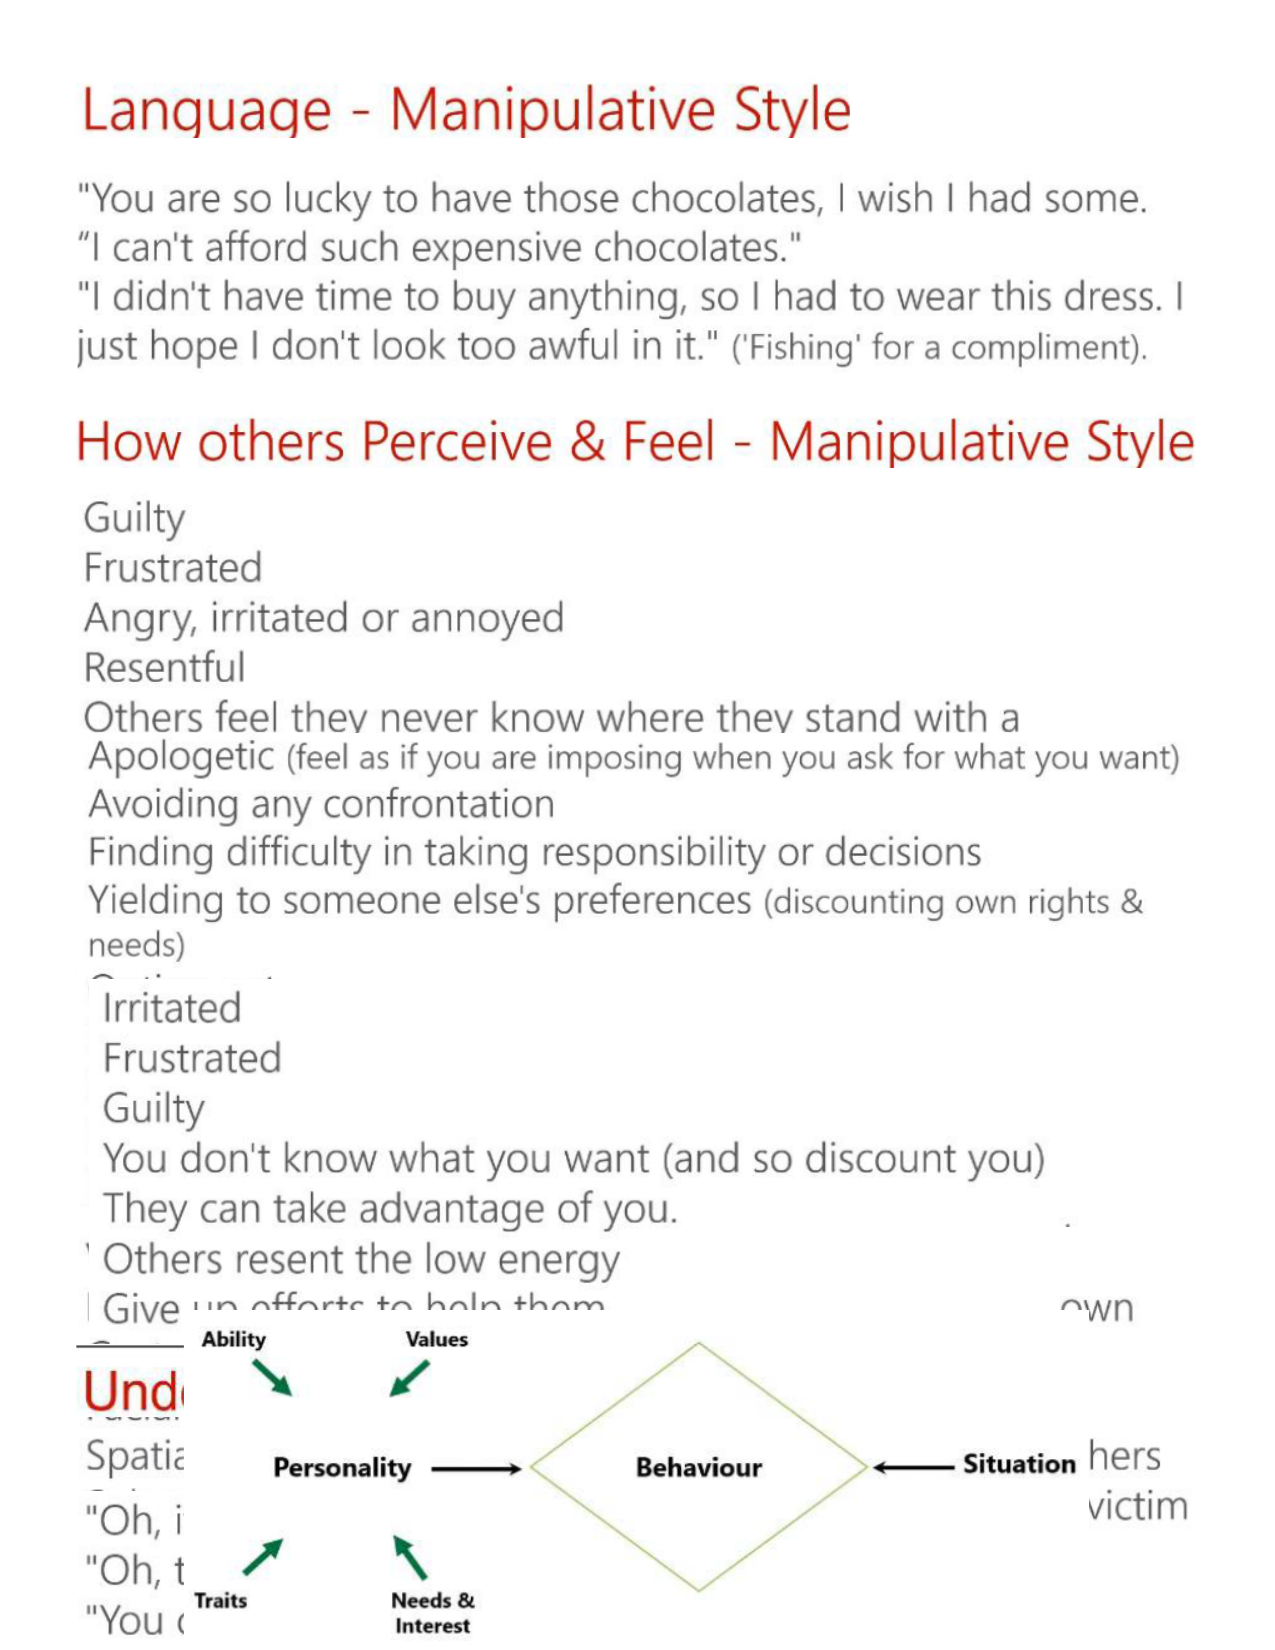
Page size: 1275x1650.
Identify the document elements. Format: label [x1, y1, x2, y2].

picture [75, 75, 850, 137]
picture [75, 405, 1196, 468]
picture [75, 490, 1196, 1648]
picture [76, 168, 1197, 371]
